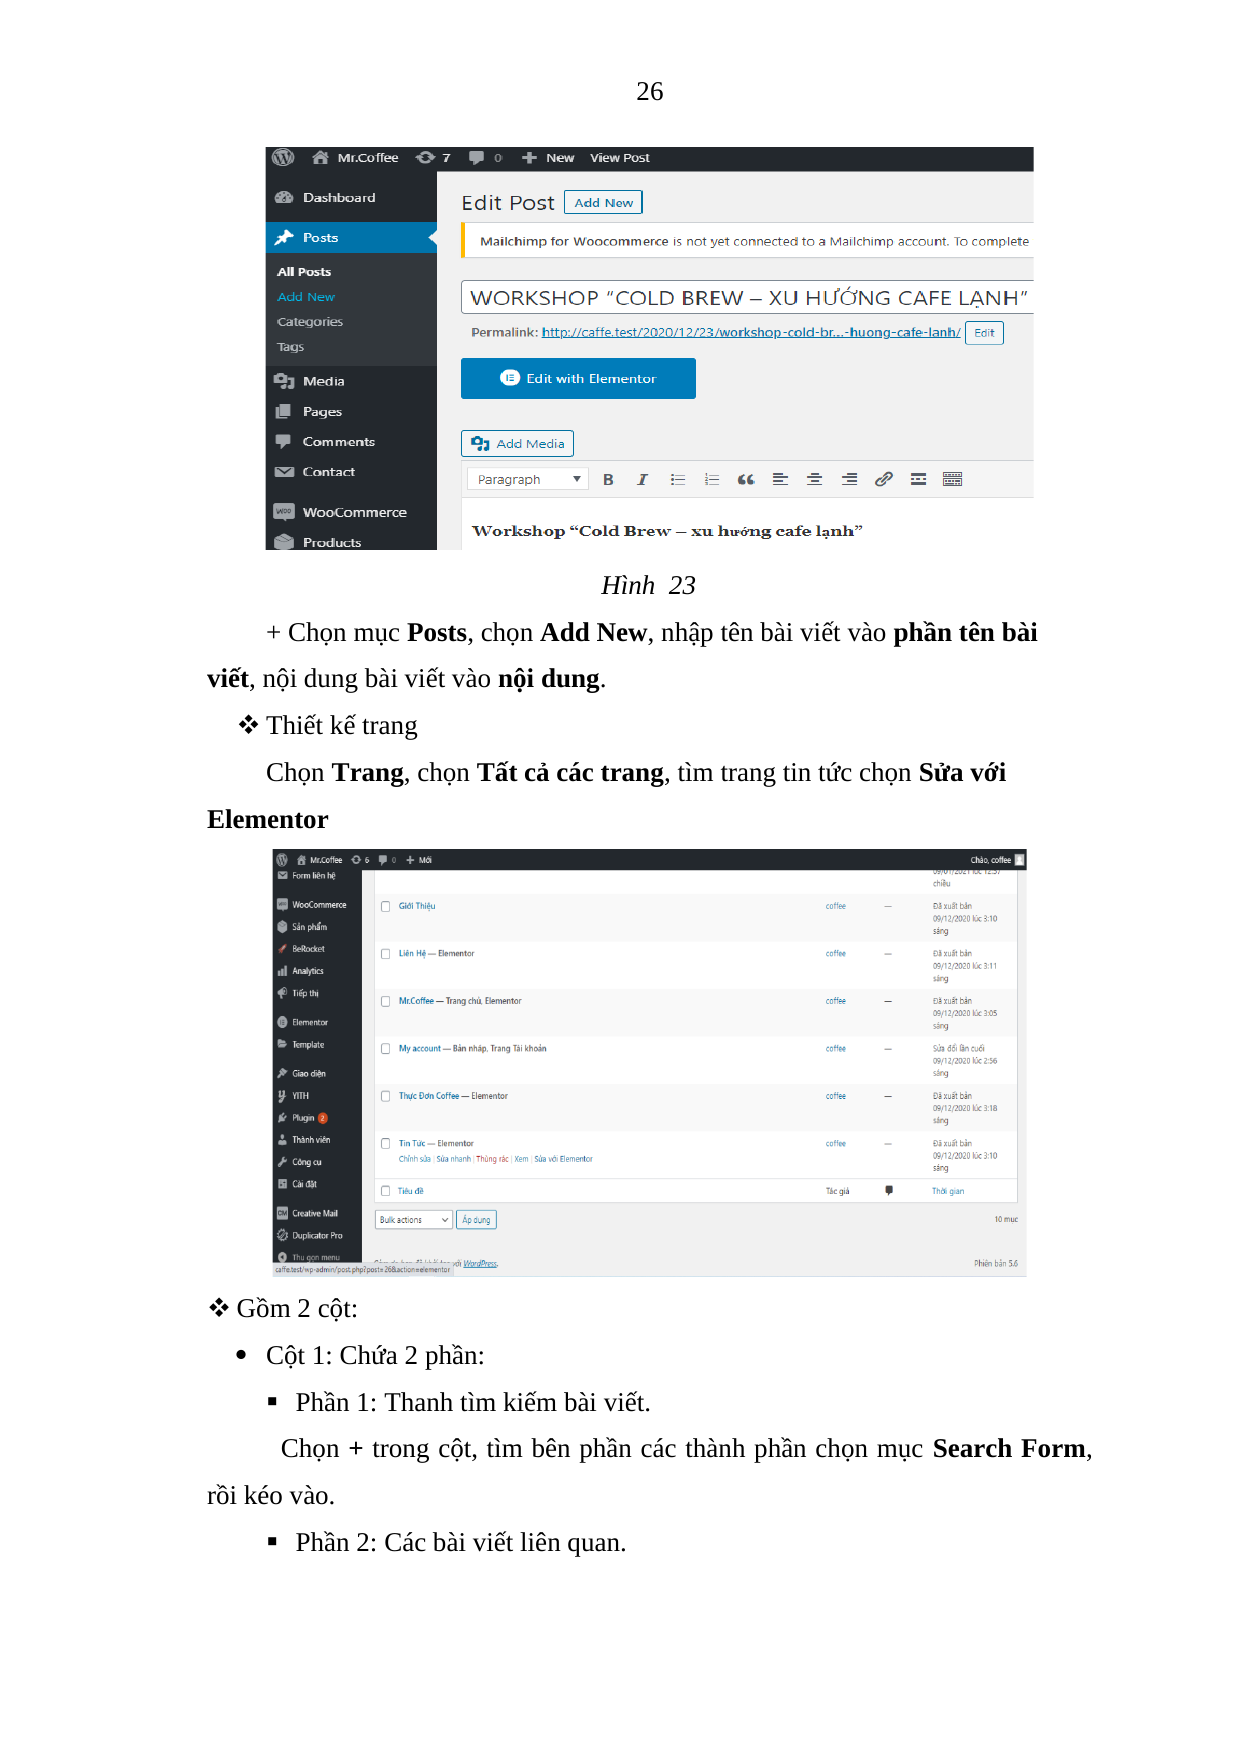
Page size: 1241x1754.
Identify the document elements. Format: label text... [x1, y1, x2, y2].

picture [272, 849, 1027, 1277]
text + Chọn mục Posts, chọn Add New, nhập tên bài viết vào phần tên bài viết, nội dung bài viết vào nội dung. [207, 616, 1092, 694]
list Phần 2: Các bài viết liên quan. [266, 1526, 1092, 1557]
list Thiết kế trang [236, 709, 1092, 741]
text Chọn + trong cột, tìm bên phần các thành phần chọn mục Search Form, rồi kéo vào. [207, 1432, 1092, 1510]
list Gồm 2 cột: [207, 1292, 1092, 1323]
text Chọn Trang, chọn Tất cả các trang, tìm trang tin tức chọn Sửa với Elementor [207, 756, 1092, 834]
list Cột 1: Chứa 2 phần: [236, 1339, 1092, 1370]
picture [265, 147, 1034, 550]
list Phần 1: Thanh tìm kiếm bài viết. [266, 1386, 1092, 1417]
picture [276, 230, 293, 244]
